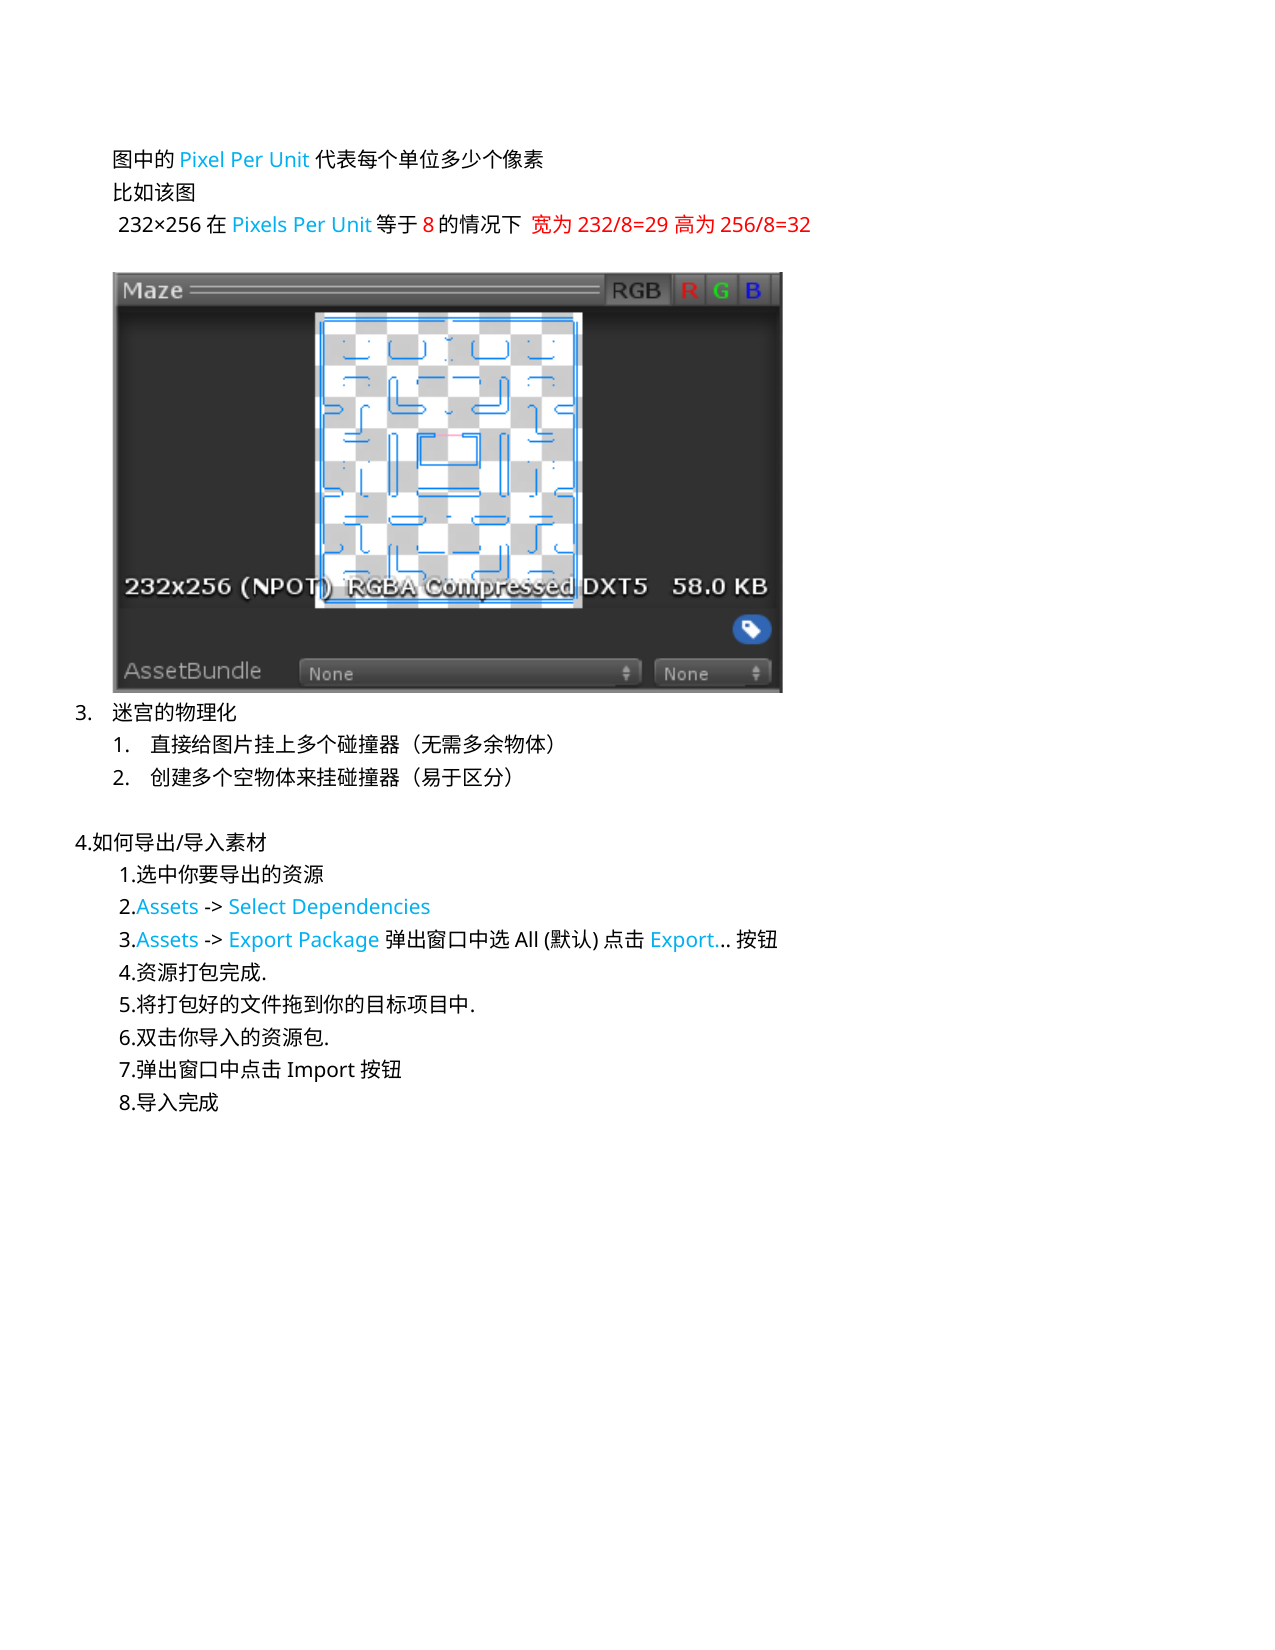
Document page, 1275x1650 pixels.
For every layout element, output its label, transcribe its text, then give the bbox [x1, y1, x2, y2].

picture [112, 272, 783, 693]
list 创建多个空物体来挂碰撞器（易于区分） [112, 760, 1200, 792]
list 图中的Pixel Per Unit 代表每个单位多少个像素 [112, 142, 1200, 175]
list 直接给图片挂上多个碰撞器（无需多余物体） [112, 727, 1200, 760]
list 迷宫的物理化 [75, 695, 1200, 727]
text 4.如何导出/导入素材 [75, 825, 1200, 857]
list 232×256 在Pixels Per Unit等于8的情况下 宽为 232/8=29 高为256/8=32 [112, 207, 1200, 240]
text 1.选中你要导出的资源 2.Assets -> Select Dependencies 3.Assets -> Export Package 弹出窗口中选 All (默认) 点击 Export... 按钮 4.资源打包完成. 5.将打包好的文件拖到你的目标项目中. 6.双击你导入的资源包. 7.弹出窗口中点击 Import 按钮 8.导入完成 [119, 857, 1200, 1117]
list 比如该图 [112, 175, 1200, 207]
